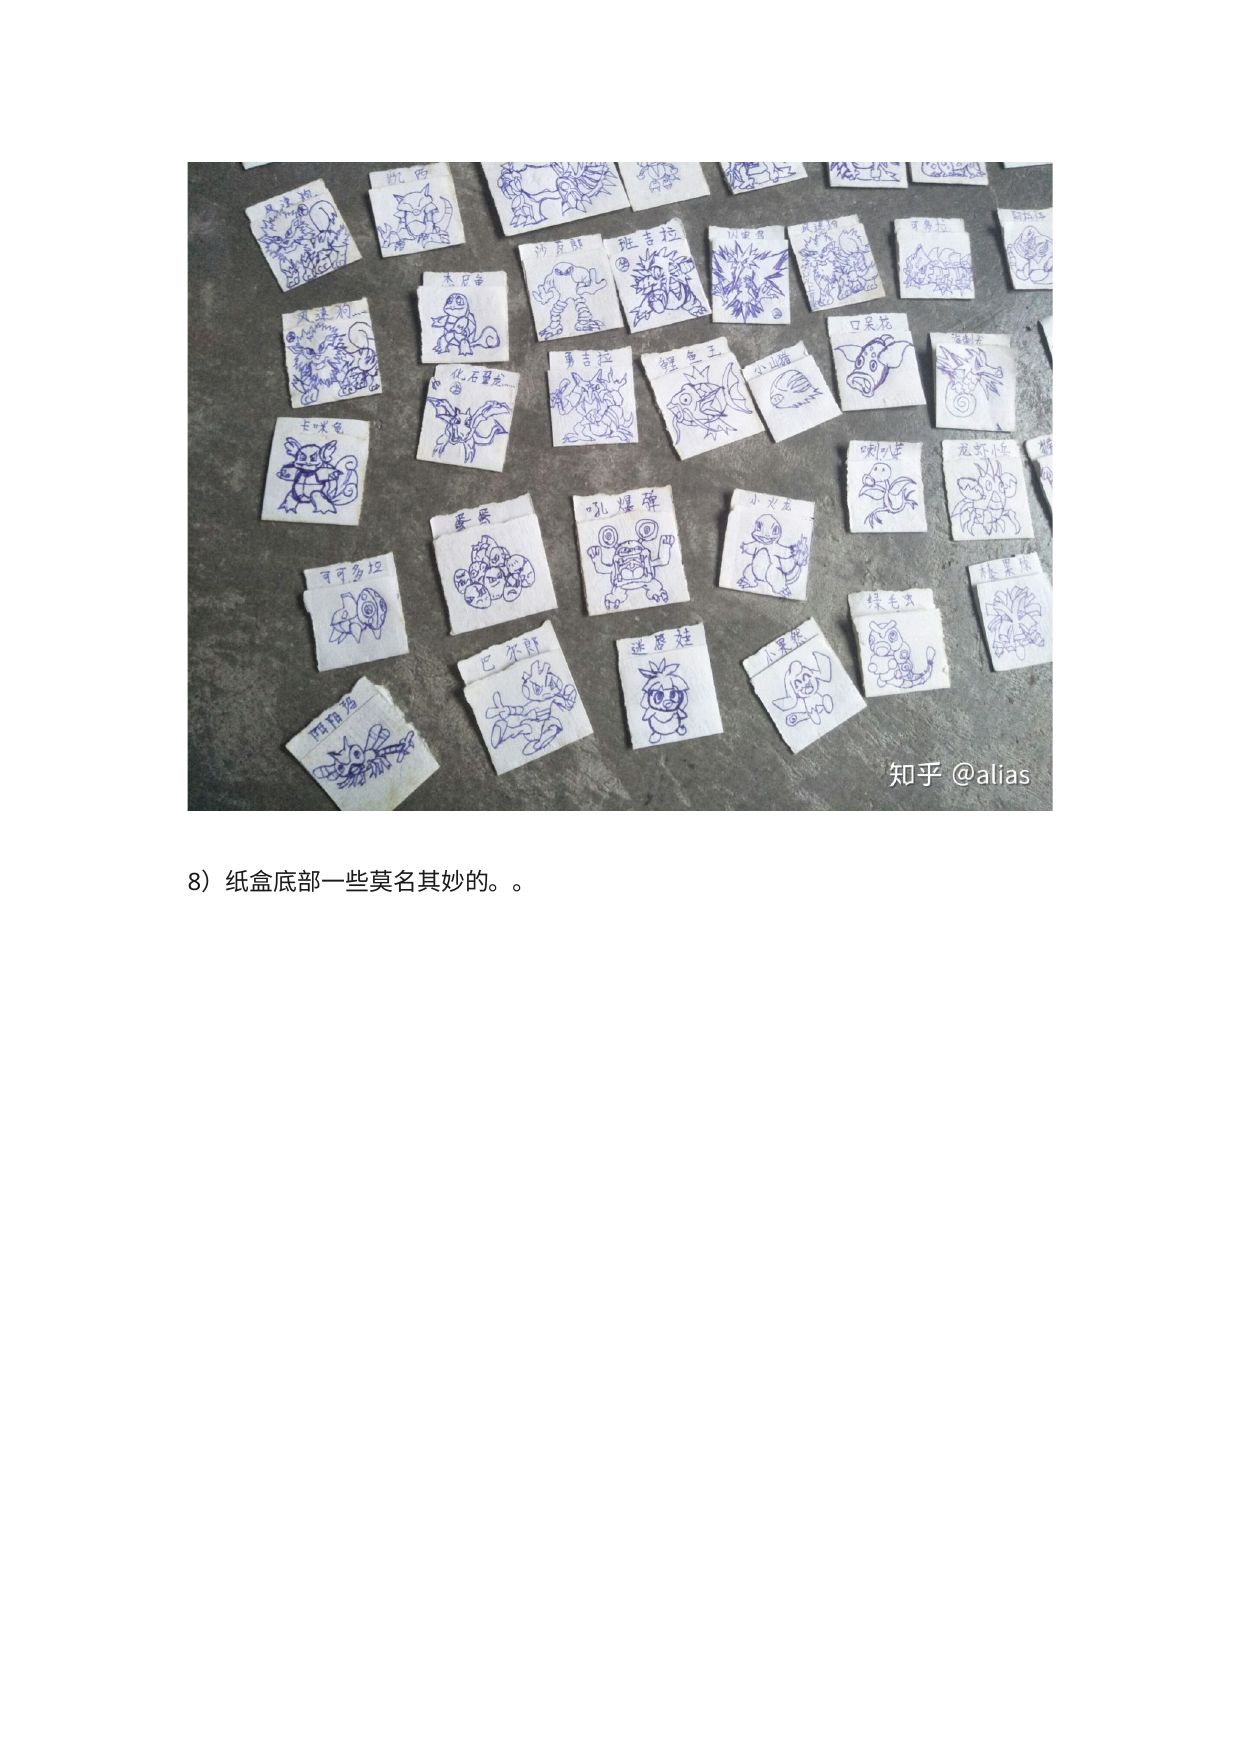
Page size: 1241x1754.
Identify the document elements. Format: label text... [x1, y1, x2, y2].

text 8）纸盒底部一些莫名其妙的。。 [187, 847, 1053, 912]
picture [187, 162, 1053, 811]
